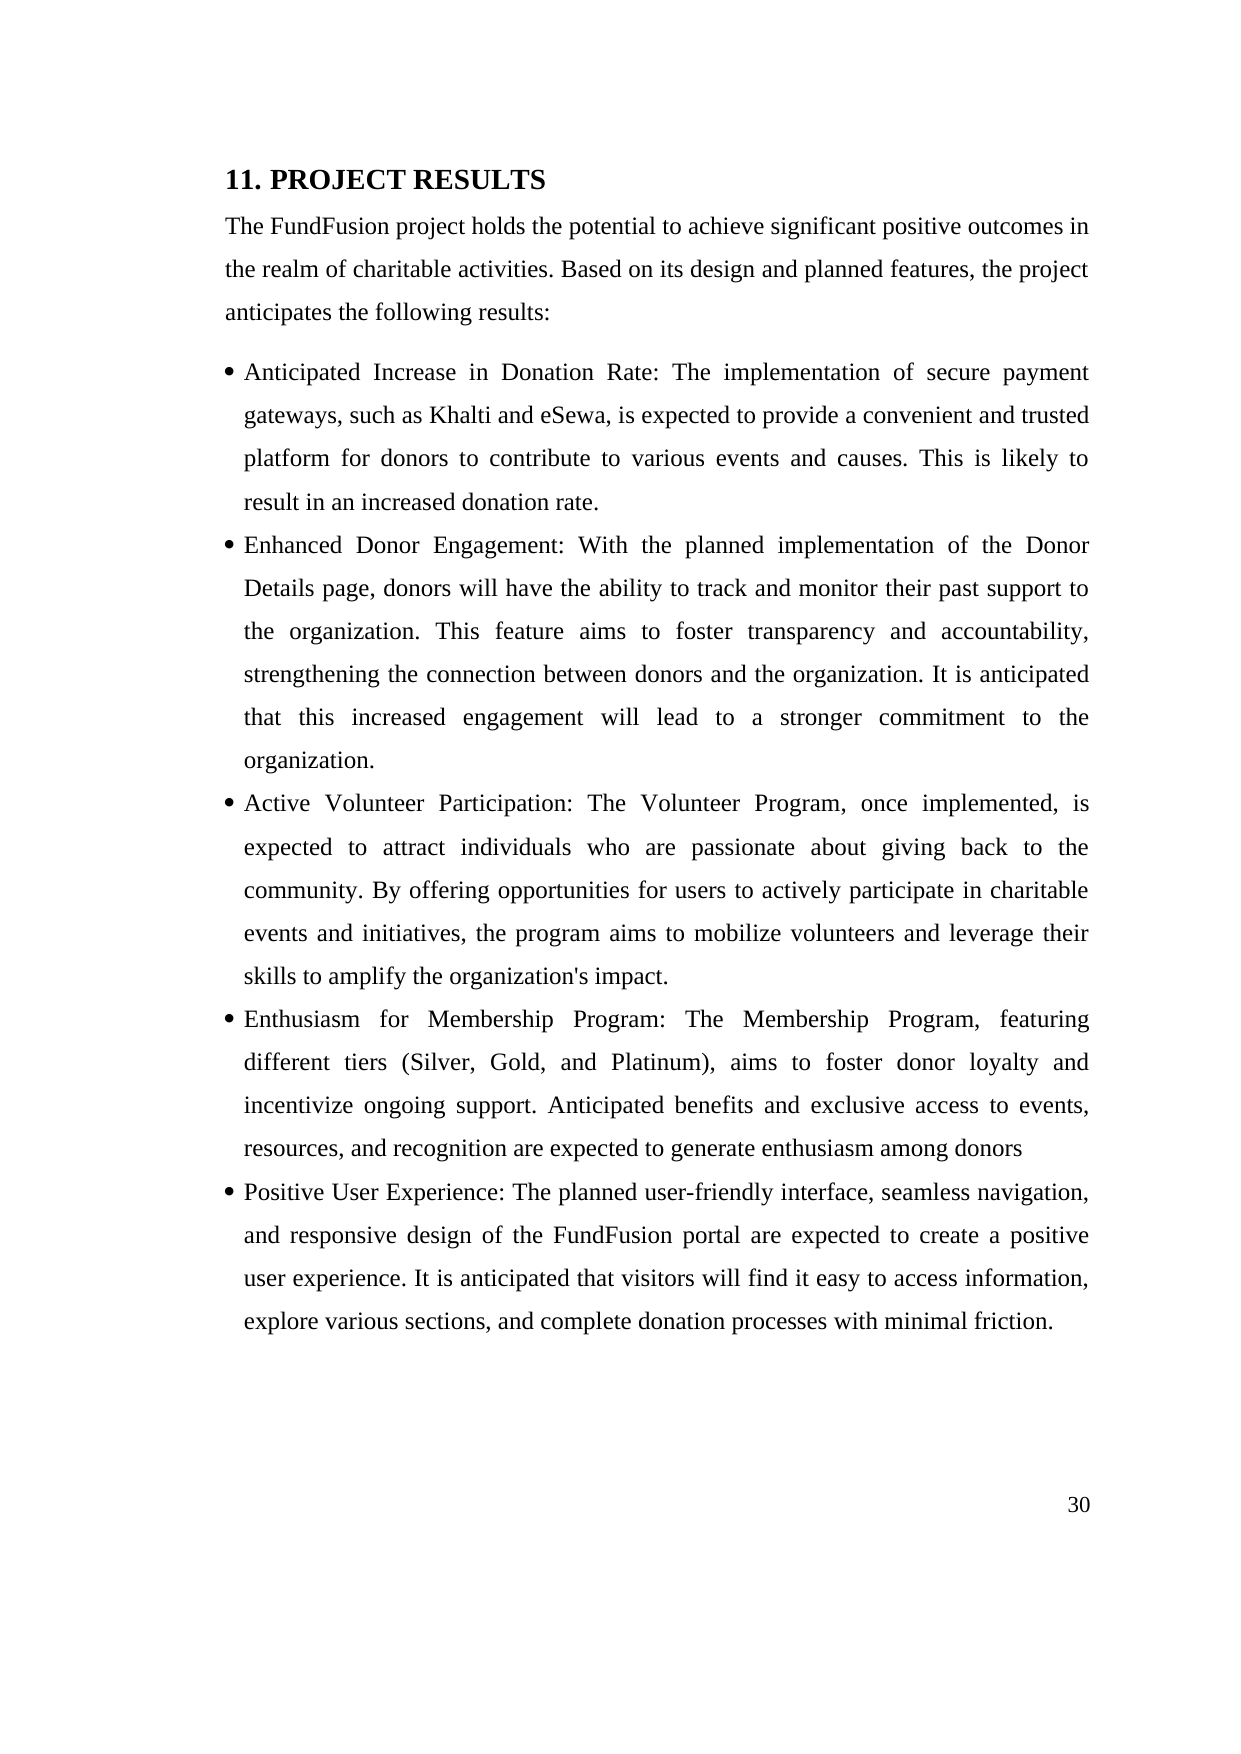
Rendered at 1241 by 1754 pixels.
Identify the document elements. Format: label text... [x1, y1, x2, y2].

list Enthusiasm for Membership Program: The Membership Program, featuring different tiers (Silver, Gold, and Platinum), aims to foster donor loyalty and incentivize ongoing support. Anticipated benefits and exclusive access to events, resources, and recognition are expected to generate enthusiasm among donors [225, 1004, 1090, 1162]
list Active Volunteer Participation: The Volunteer Program, once implemented, is expected to attract individuals who are passionate about giving back to the community. By offering opportunities for users to actively participate in charitable events and initiatives, the program aims to mobilize volunteers and leverage their skills to amplify the organization's impact. [225, 788, 1090, 990]
list Positive User Experience: The planned user-friendly interface, seamless navigation, and responsive design of the FundFusion portal are expected to create a positive user experience. It is anticipated that visitors will find it easy to access information, explore various sections, and complete donation processes with minimal friction. [225, 1177, 1090, 1335]
list Anticipated Increase in Donation Rate: The implementation of secure payment gateways, such as Khalti and eSewa, is expected to provide a convenient and trusted platform for donors to contribute to various events and causes. This is likely to result in an increased donation rate. [225, 357, 1090, 515]
subtitle PROJECT RESULTS [225, 162, 1090, 196]
text The FundFusion project holds the potential to achieve significant positive outcomes in the realm of charitable activities. Based on its design and planned features, the project anticipates the following results: [225, 211, 1090, 326]
list Enhanced Donor Engagement: With the planned implementation of the Donor Details page, donors will have the ability to track and monitor their past support to the organization. This feature aims to foster transparency and accountability, strengthening the connection between donors and the organization. It is anticipated that this increased engagement will lead to a stronger commitment to the organization. [225, 530, 1090, 774]
